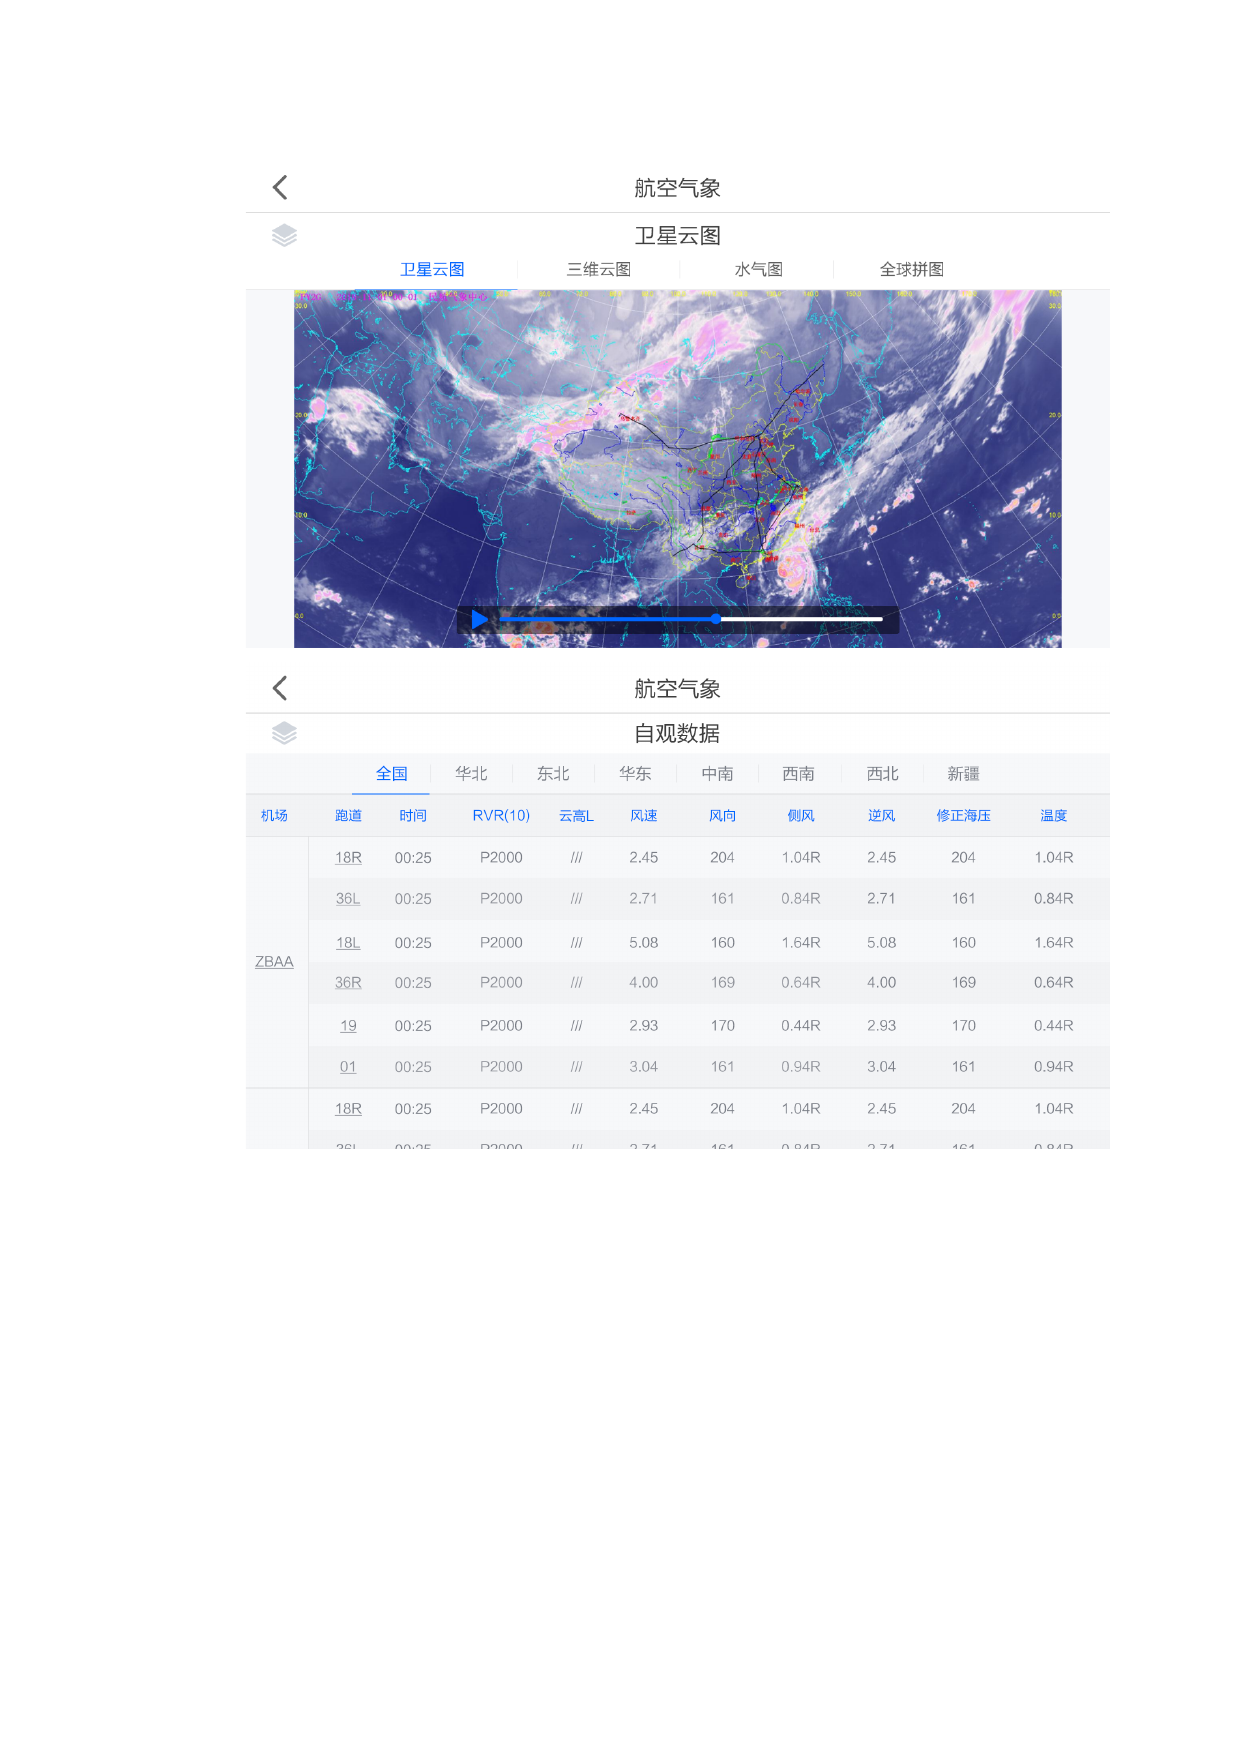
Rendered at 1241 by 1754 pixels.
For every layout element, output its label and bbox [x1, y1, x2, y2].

picture [245, 162, 1110, 648]
picture [245, 662, 1110, 1149]
